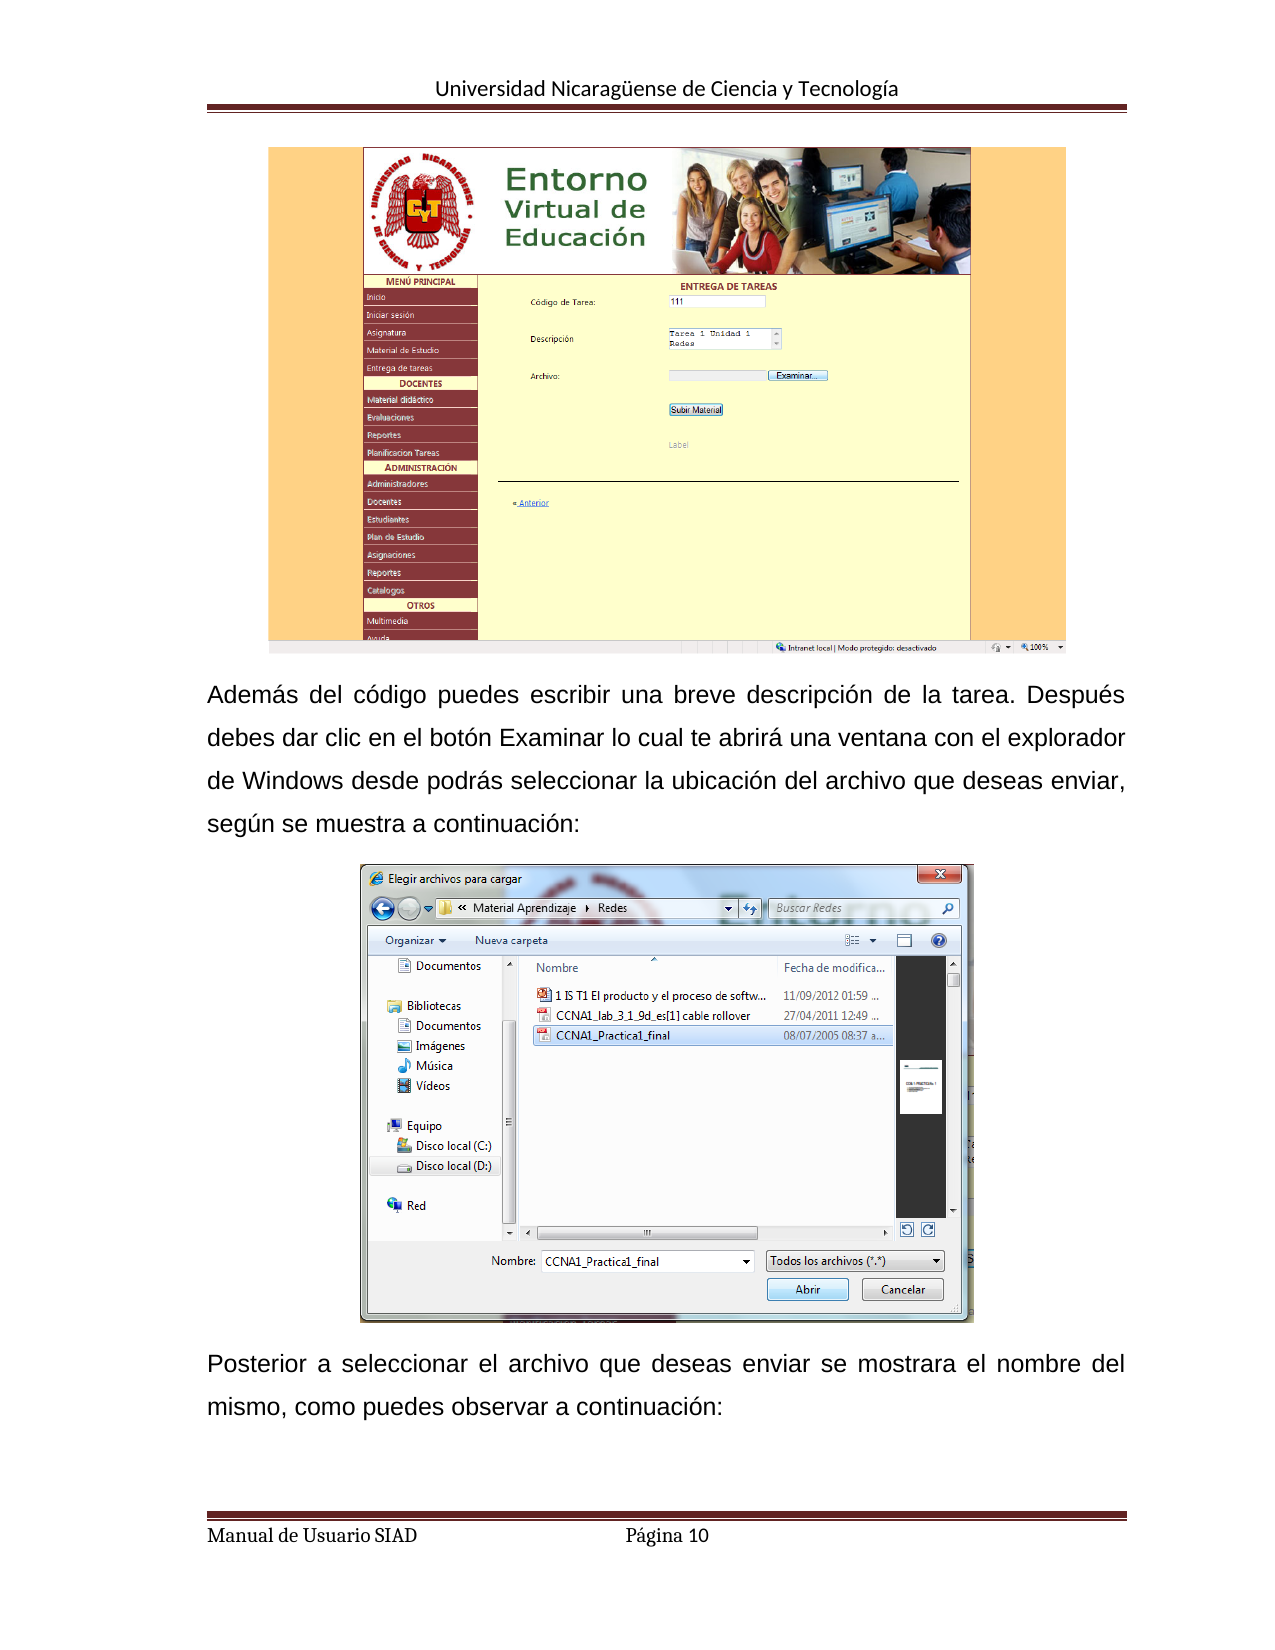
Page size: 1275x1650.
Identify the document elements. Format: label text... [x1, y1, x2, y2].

text Además del código puedes escribir una breve descripción de la tarea. Después debes dar clic en el botón Examinar lo cual te abrirá una ventana con el explorador de Windows desde podrás seleccionar la ubicación del archivo que deseas enviar, según se muestra a continuación: [207, 679, 1127, 838]
text Posterior a seleccionar el archivo que deseas enviar se mostrara el nombre del mismo, como puedes observar a continuación: [207, 1349, 1127, 1421]
picture [268, 147, 1066, 654]
picture [360, 864, 974, 1323]
